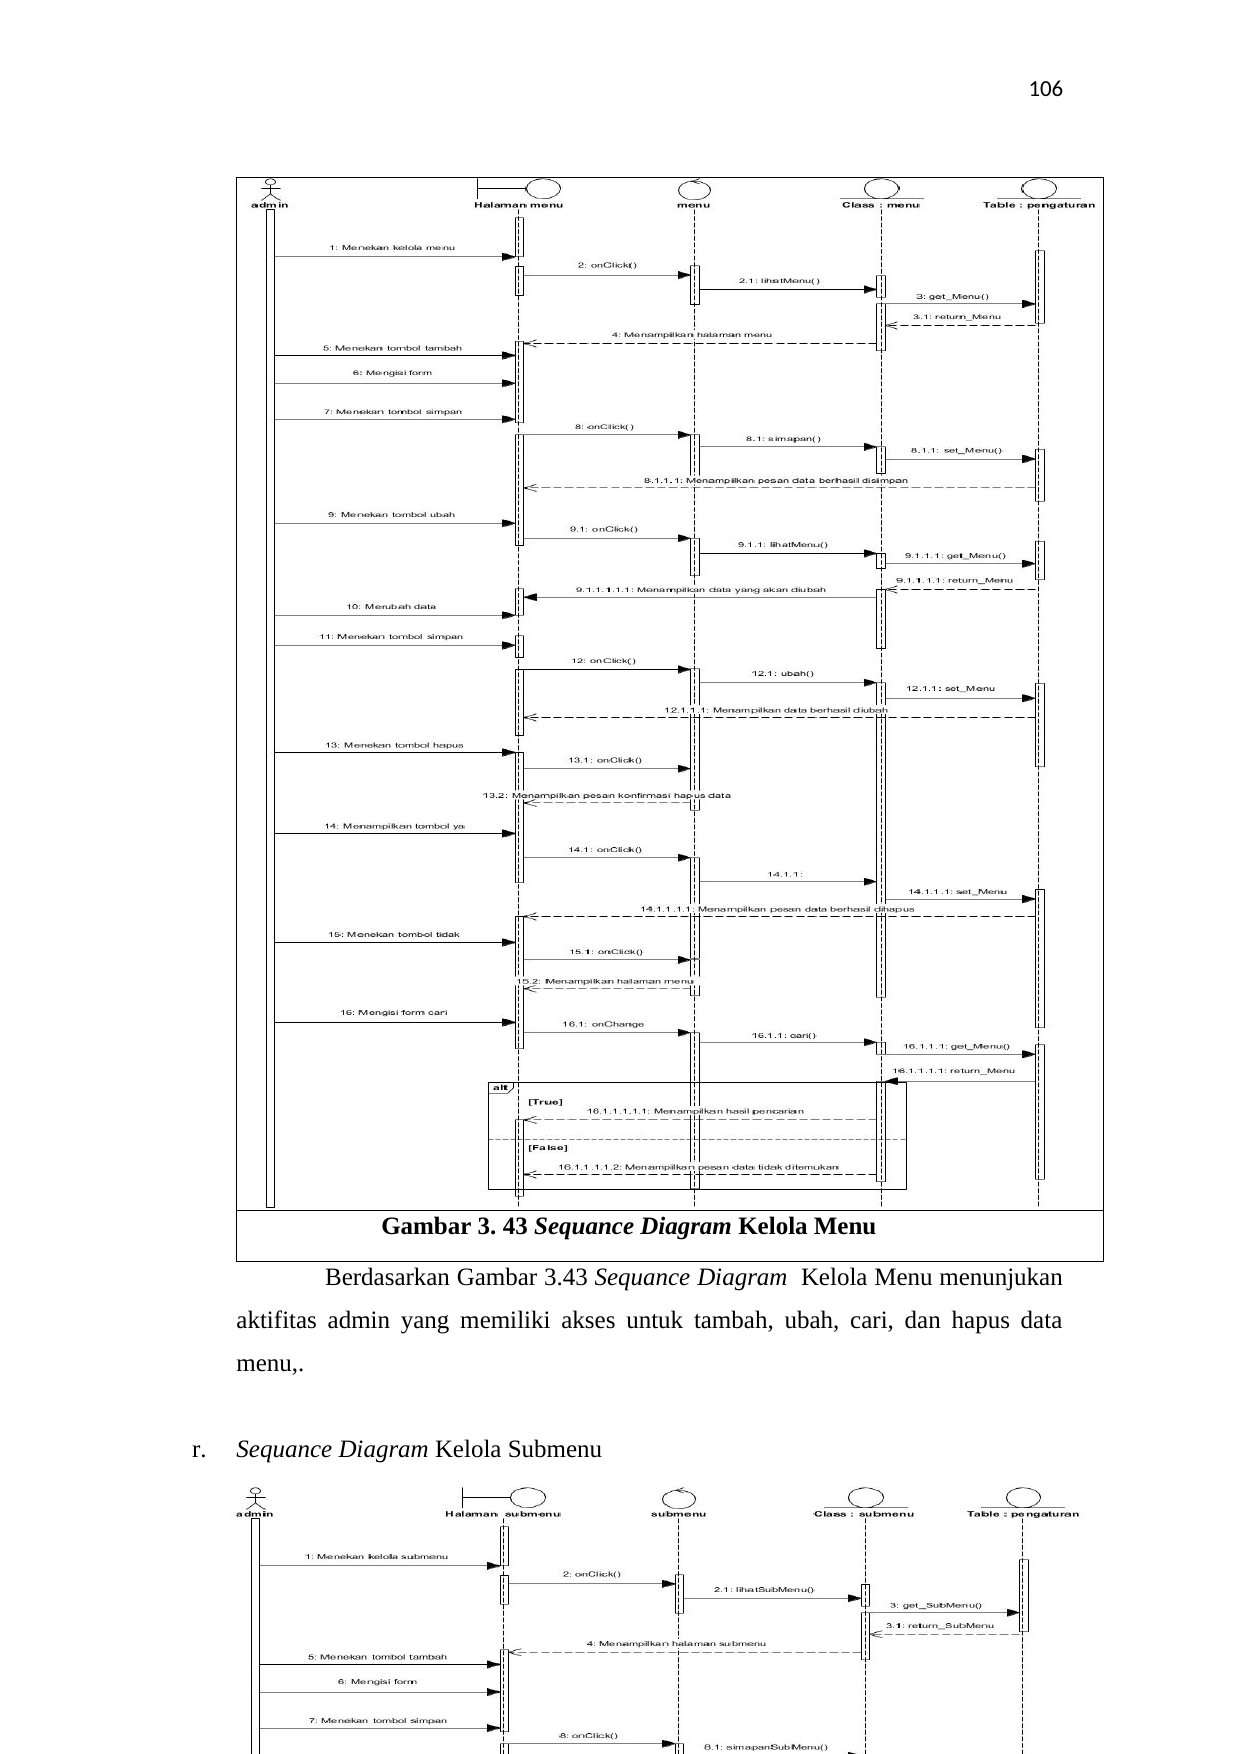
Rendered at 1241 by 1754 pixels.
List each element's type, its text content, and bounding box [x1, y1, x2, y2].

table_cell Gambar 3. 43 Sequance Diagram Kelola Menu [237, 1211, 1103, 1261]
picture [222, 1486, 1090, 1754]
table_header [237, 178, 1103, 1210]
text Berdasarkan Gambar 3.43 Sequance Diagram Kelola Menu menunjukan aktifitas admin yang memiliki akses untuk tambah, ubah, cari, dan hapus data menu,. [236, 1262, 1063, 1377]
list Sequance Diagram Kelola Submenu [192, 1434, 1063, 1463]
